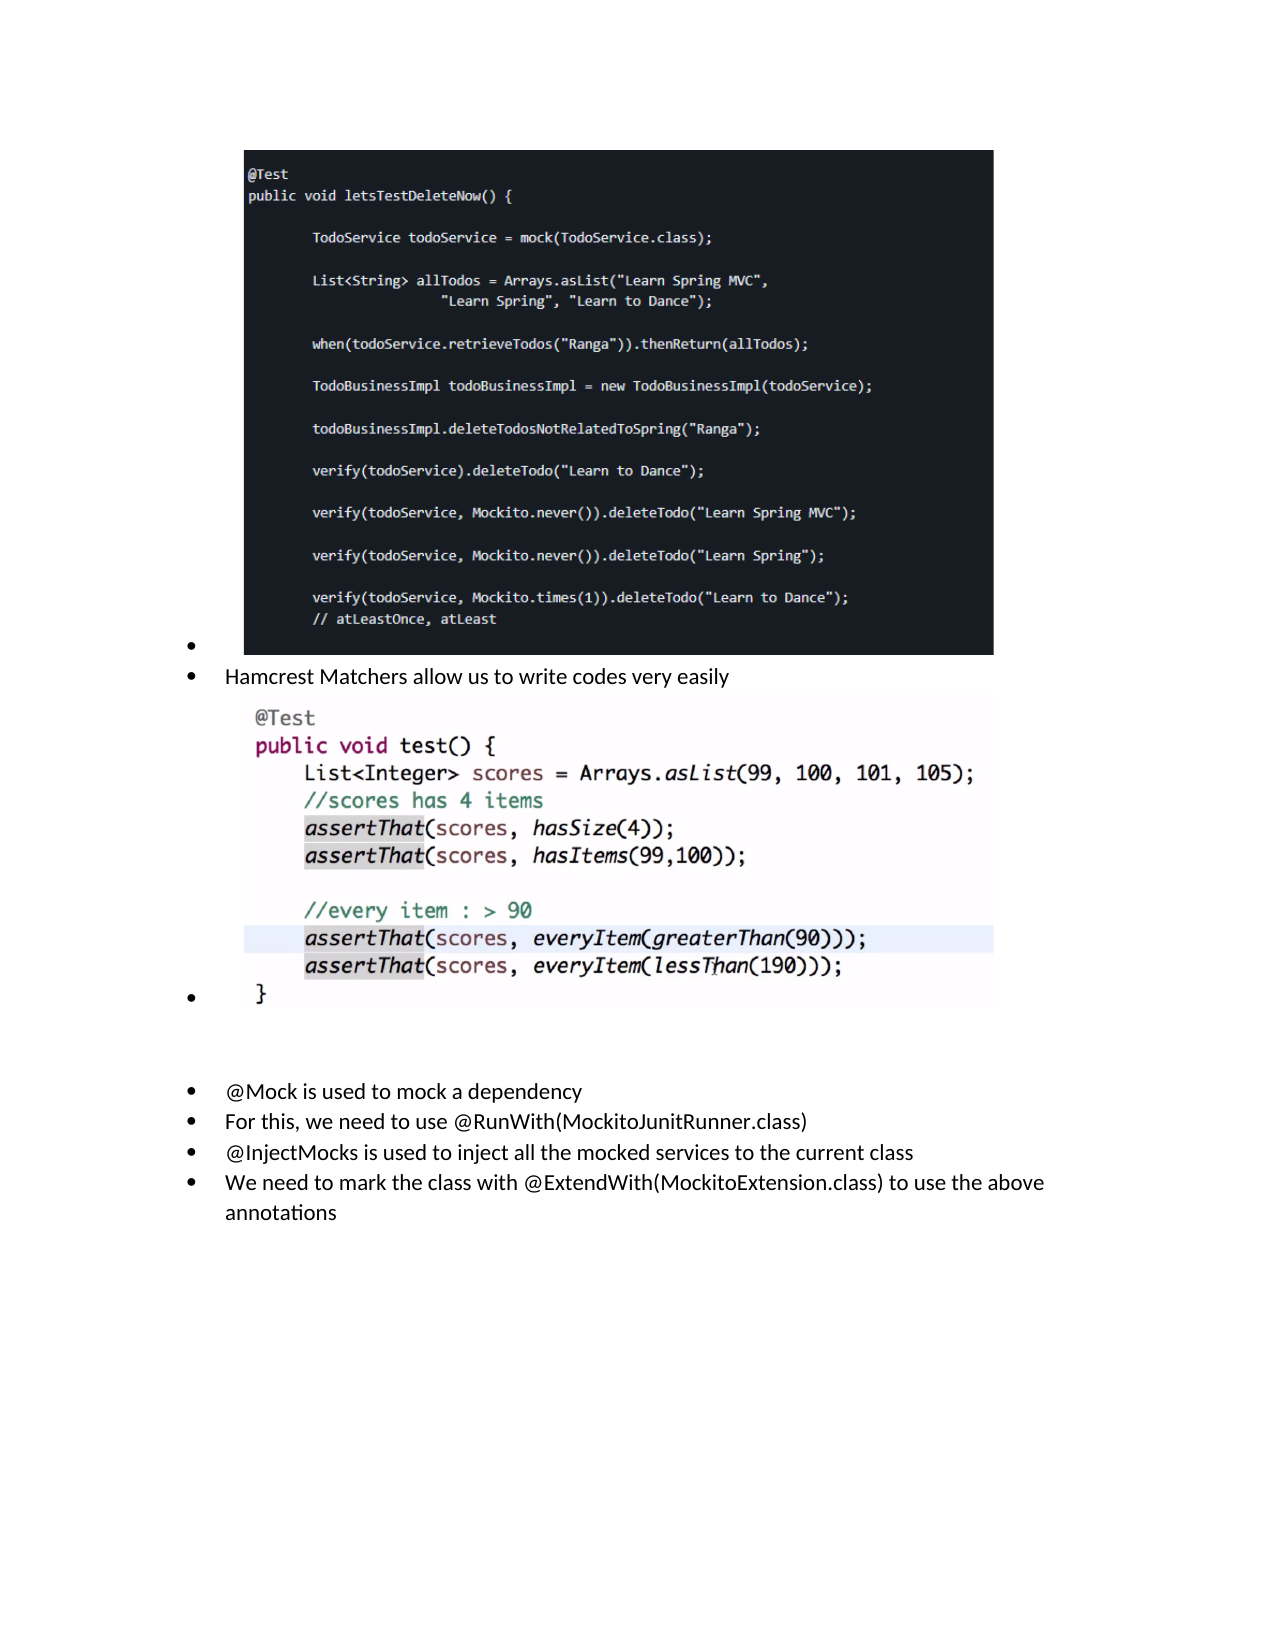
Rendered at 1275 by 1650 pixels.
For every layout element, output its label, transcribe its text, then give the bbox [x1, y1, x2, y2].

list @InjectMocks is used to inject all the mocked services to the current class [187, 1138, 1125, 1166]
list @Mock is used to mock a dependency [187, 1077, 1125, 1105]
list For this, we need to use @RunWith(MockitoJunitRunner.class) [187, 1107, 1125, 1136]
list We need to mark the class with @ExtendWith(MockitoExtension.class) to use the above annotations [187, 1168, 1125, 1226]
list Hamcrest Matchers allow us to write codes very easily [187, 662, 1125, 690]
